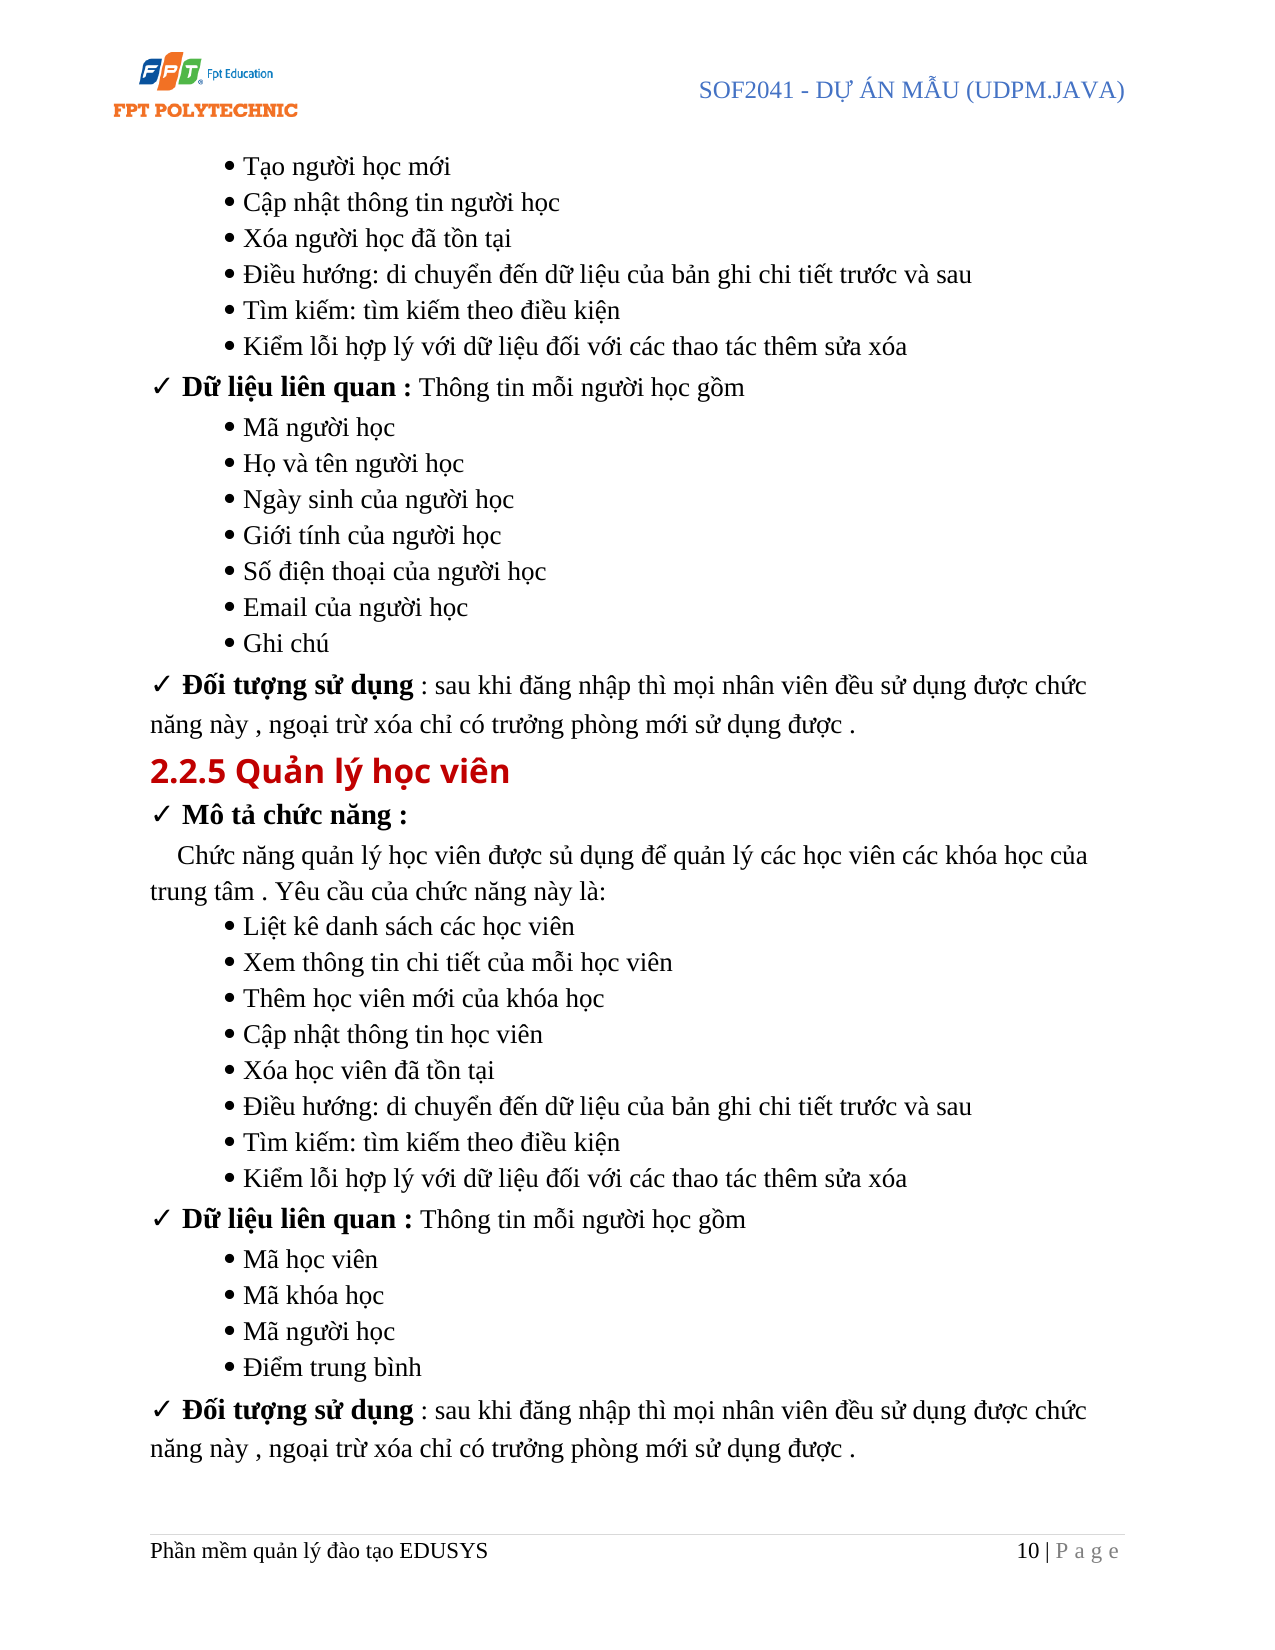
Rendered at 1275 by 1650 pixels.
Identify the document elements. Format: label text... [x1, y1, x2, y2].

text Cập nhật thông tin người học [150, 186, 1125, 217]
text Ghi chú [225, 627, 1125, 658]
picture [113, 52, 298, 117]
subtitle 2.2.5 Quản lý học viên [150, 748, 1125, 793]
text Kiểm lỗi hợp lý với dữ liệu đối với các thao tác thêm sửa xóa [150, 1162, 1125, 1193]
text Mã khóa học [225, 1279, 1125, 1311]
text Điểm trung bình [225, 1351, 1125, 1382]
text Mã học viên [225, 1243, 1125, 1275]
text Xem thông tin chi tiết của mỗi học viên [150, 946, 1125, 977]
text ✓ Mô tả chức năng : [150, 793, 1125, 833]
text Mã người học [225, 1315, 1125, 1347]
text ✓ Dữ liệu liên quan : Thông tin mỗi người học gồm [150, 366, 1125, 405]
text ✓ Dữ liệu liên quan : Thông tin mỗi người học gồm [150, 1198, 1125, 1237]
text ✓ Đối tượng sử dụng : sau khi đăng nhập thì mọi nhân viên đều sử dụng được chức năng này , ngoại trừ xóa chỉ có trưởng phòng mới sử dụng được . [150, 1388, 1125, 1463]
text Xóa người học đã tồn tại [150, 222, 1125, 253]
text Số điện thoại của người học [225, 555, 1125, 586]
text Cập nhật thông tin học viên [150, 1018, 1125, 1049]
text Kiểm lỗi hợp lý với dữ liệu đối với các thao tác thêm sửa xóa [150, 330, 1125, 361]
text Thêm học viên mới của khóa học [150, 982, 1125, 1013]
text Họ và tên người học [225, 447, 1125, 478]
text Tìm kiếm: tìm kiếm theo điều kiện [150, 294, 1125, 325]
text Điều hướng: di chuyển đến dữ liệu của bản ghi chi tiết trước và sau [225, 258, 1125, 289]
text Điều hướng: di chuyển đến dữ liệu của bản ghi chi tiết trước và sau [225, 1090, 1125, 1121]
text Tìm kiếm: tìm kiếm theo điều kiện [150, 1126, 1125, 1157]
text Liệt kê danh sách các học viên [150, 910, 1125, 942]
text Tạo người học mới [150, 150, 1125, 181]
text Mã người học [225, 411, 1125, 442]
text Ngày sinh của người học [225, 483, 1125, 514]
text Chức năng quản lý học viên được sủ dụng để quản lý các học viên các khóa học của trung tâm . Yêu cầu của chức năng này là: [150, 839, 1125, 906]
text ✓ Đối tượng sử dụng : sau khi đăng nhập thì mọi nhân viên đều sử dụng được chức năng này , ngoại trừ xóa chỉ có trưởng phòng mới sử dụng được . [150, 664, 1125, 739]
text Email của người học [225, 591, 1125, 622]
text Giới tính của người học [225, 519, 1125, 550]
text Xóa học viên đã tồn tại [150, 1054, 1125, 1085]
